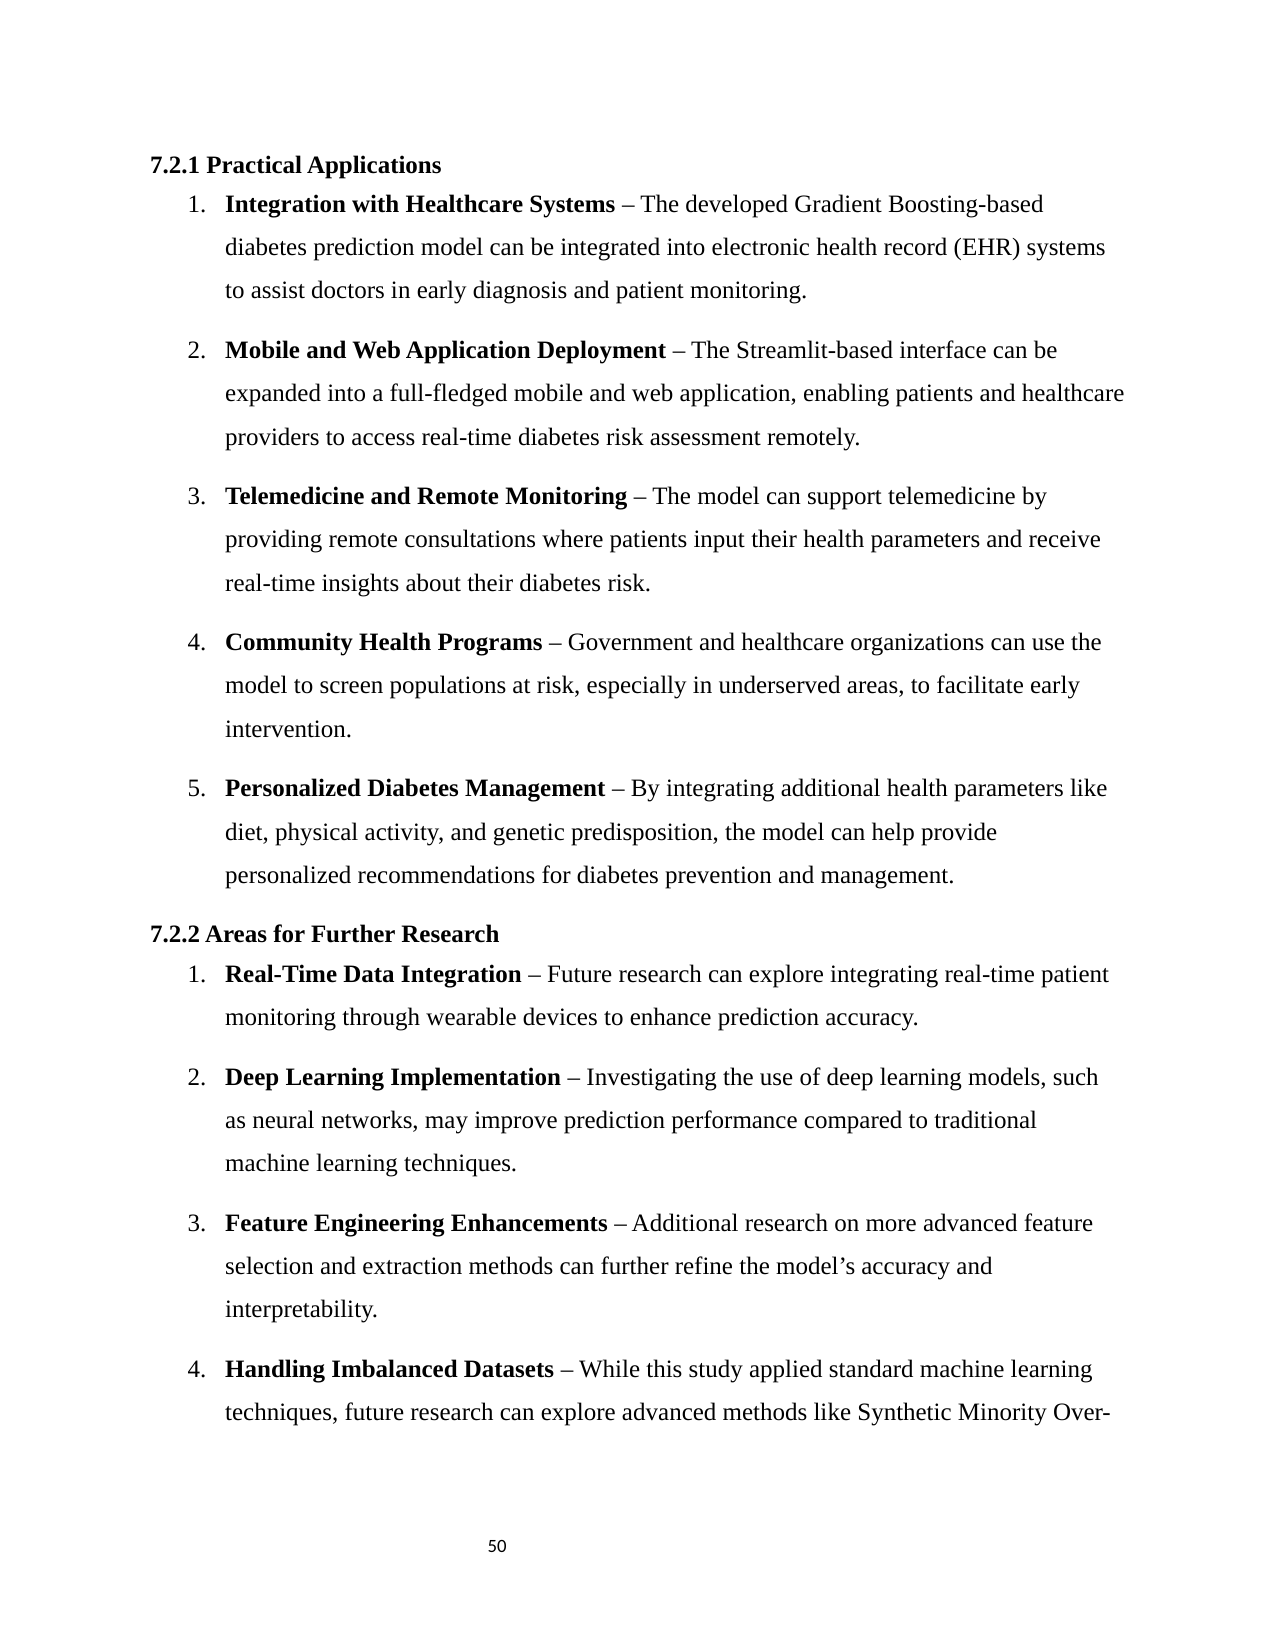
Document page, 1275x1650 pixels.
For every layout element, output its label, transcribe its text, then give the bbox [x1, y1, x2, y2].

subtitle 7.2.1 Practical Applications [150, 150, 1125, 179]
list Personalized Diabetes Management – By integrating additional health parameters like diet, physical activity, and genetic predisposition, the model can help provide personalized recommendations for diabetes prevention and management. [187, 773, 1125, 888]
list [187, 1354, 1125, 1426]
list Feature Engineering Enhancements – Additional research on more advanced feature selection and extraction methods can further refine the model’s accuracy and interpretability. [187, 1208, 1125, 1323]
list Community Health Programs – Government and healthcare organizations can use the model to screen populations at risk, especially in underserved areas, to facilitate early intervention. [187, 627, 1125, 742]
list Real-Time Data Integration – Future research can explore integrating real-time patient monitoring through wearable devices to enhance prediction accuracy. [187, 959, 1125, 1031]
list Mobile and Web Application Deployment – The Streamlit-based interface can be expanded into a full-fledged mobile and web application, enabling patients and healthcare providers to access real-time diabetes risk assessment remotely. [187, 335, 1125, 450]
list Telemedicine and Remote Monitoring – The model can support telemedicine by providing remote consultations where patients input their health parameters and receive real-time insights about their diabetes risk. [187, 481, 1125, 596]
subtitle 7.2.2 Areas for Further Research [150, 919, 1125, 948]
list Deep Learning Implementation – Investigating the use of deep learning models, such as neural networks, may improve prediction performance compared to traditional machine learning techniques. [187, 1062, 1125, 1177]
list Integration with Healthcare Systems – The developed Gradient Boosting-based diabetes prediction model can be integrated into electronic health record (EHR) systems to assist doctors in early diagnosis and patient monitoring. [187, 189, 1125, 304]
